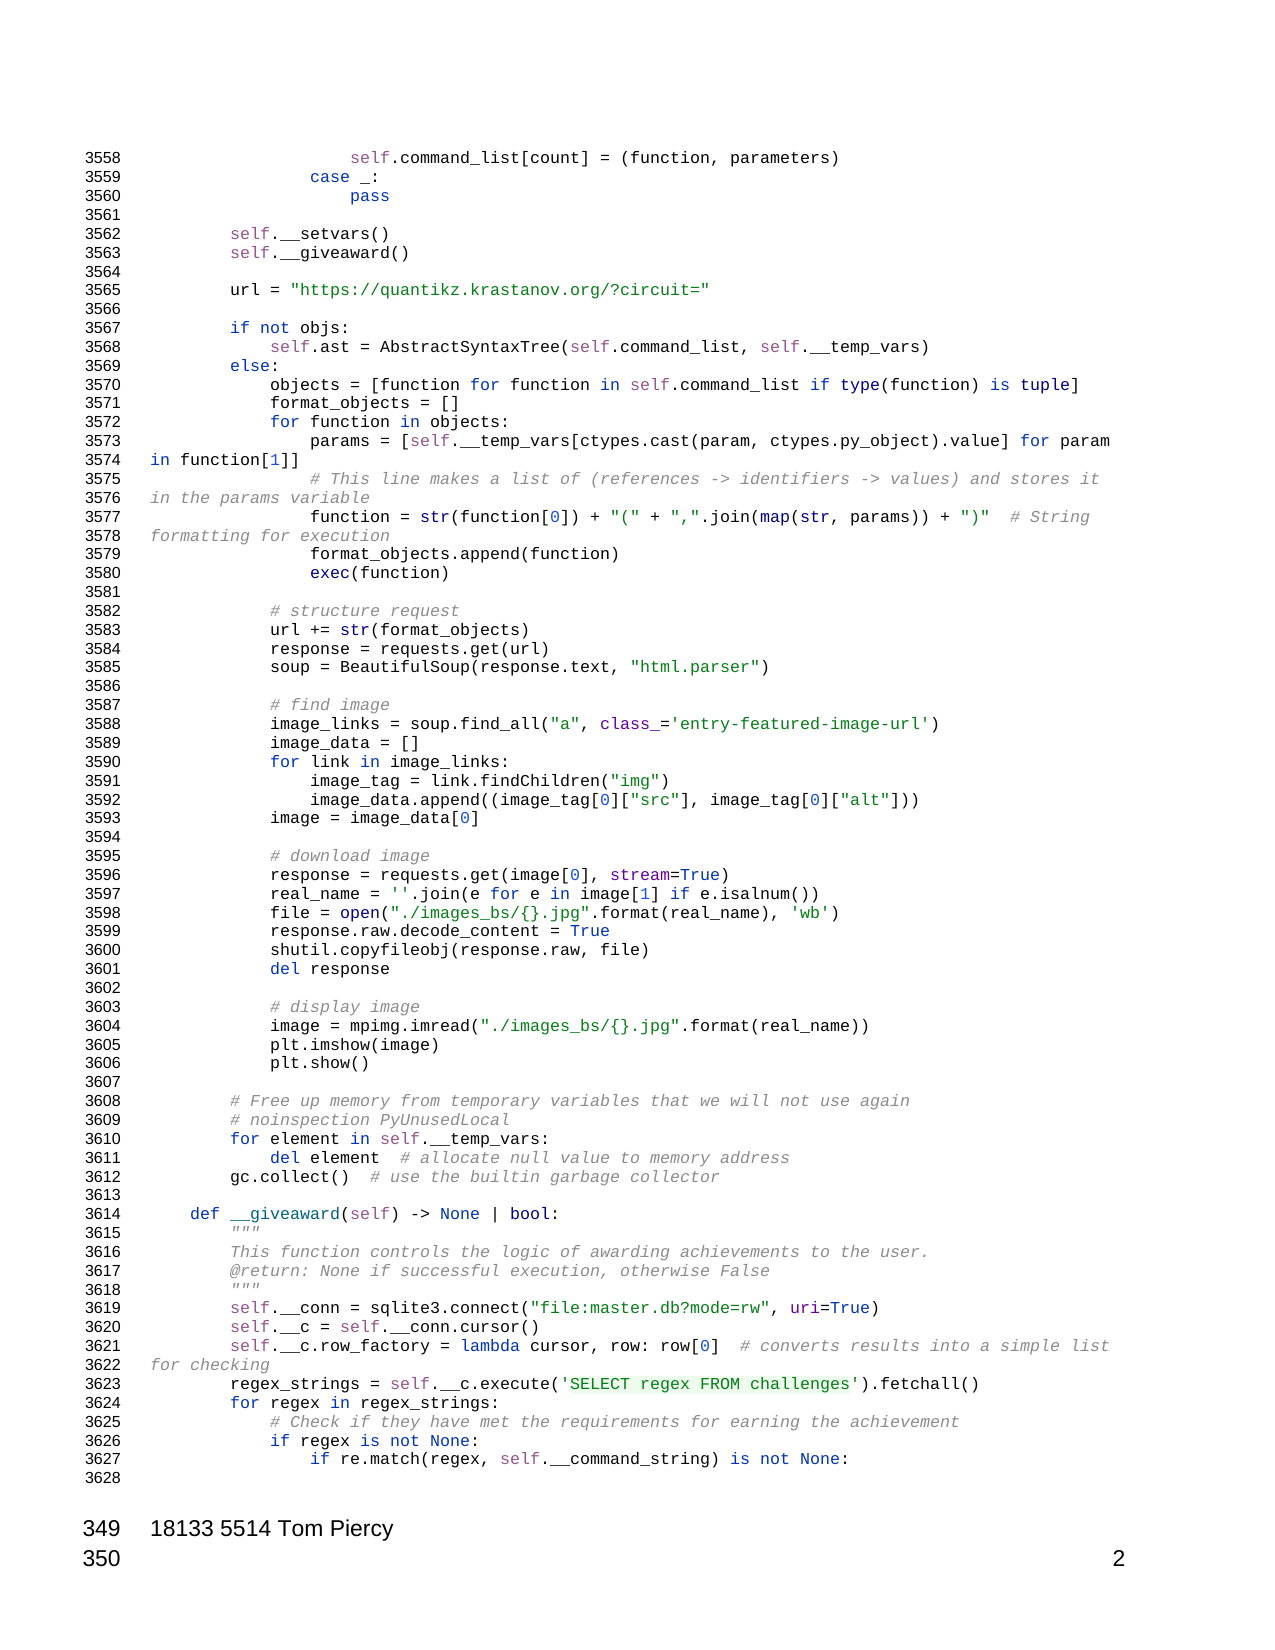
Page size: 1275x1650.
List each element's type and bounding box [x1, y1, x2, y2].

text [150, 150, 1125, 1489]
